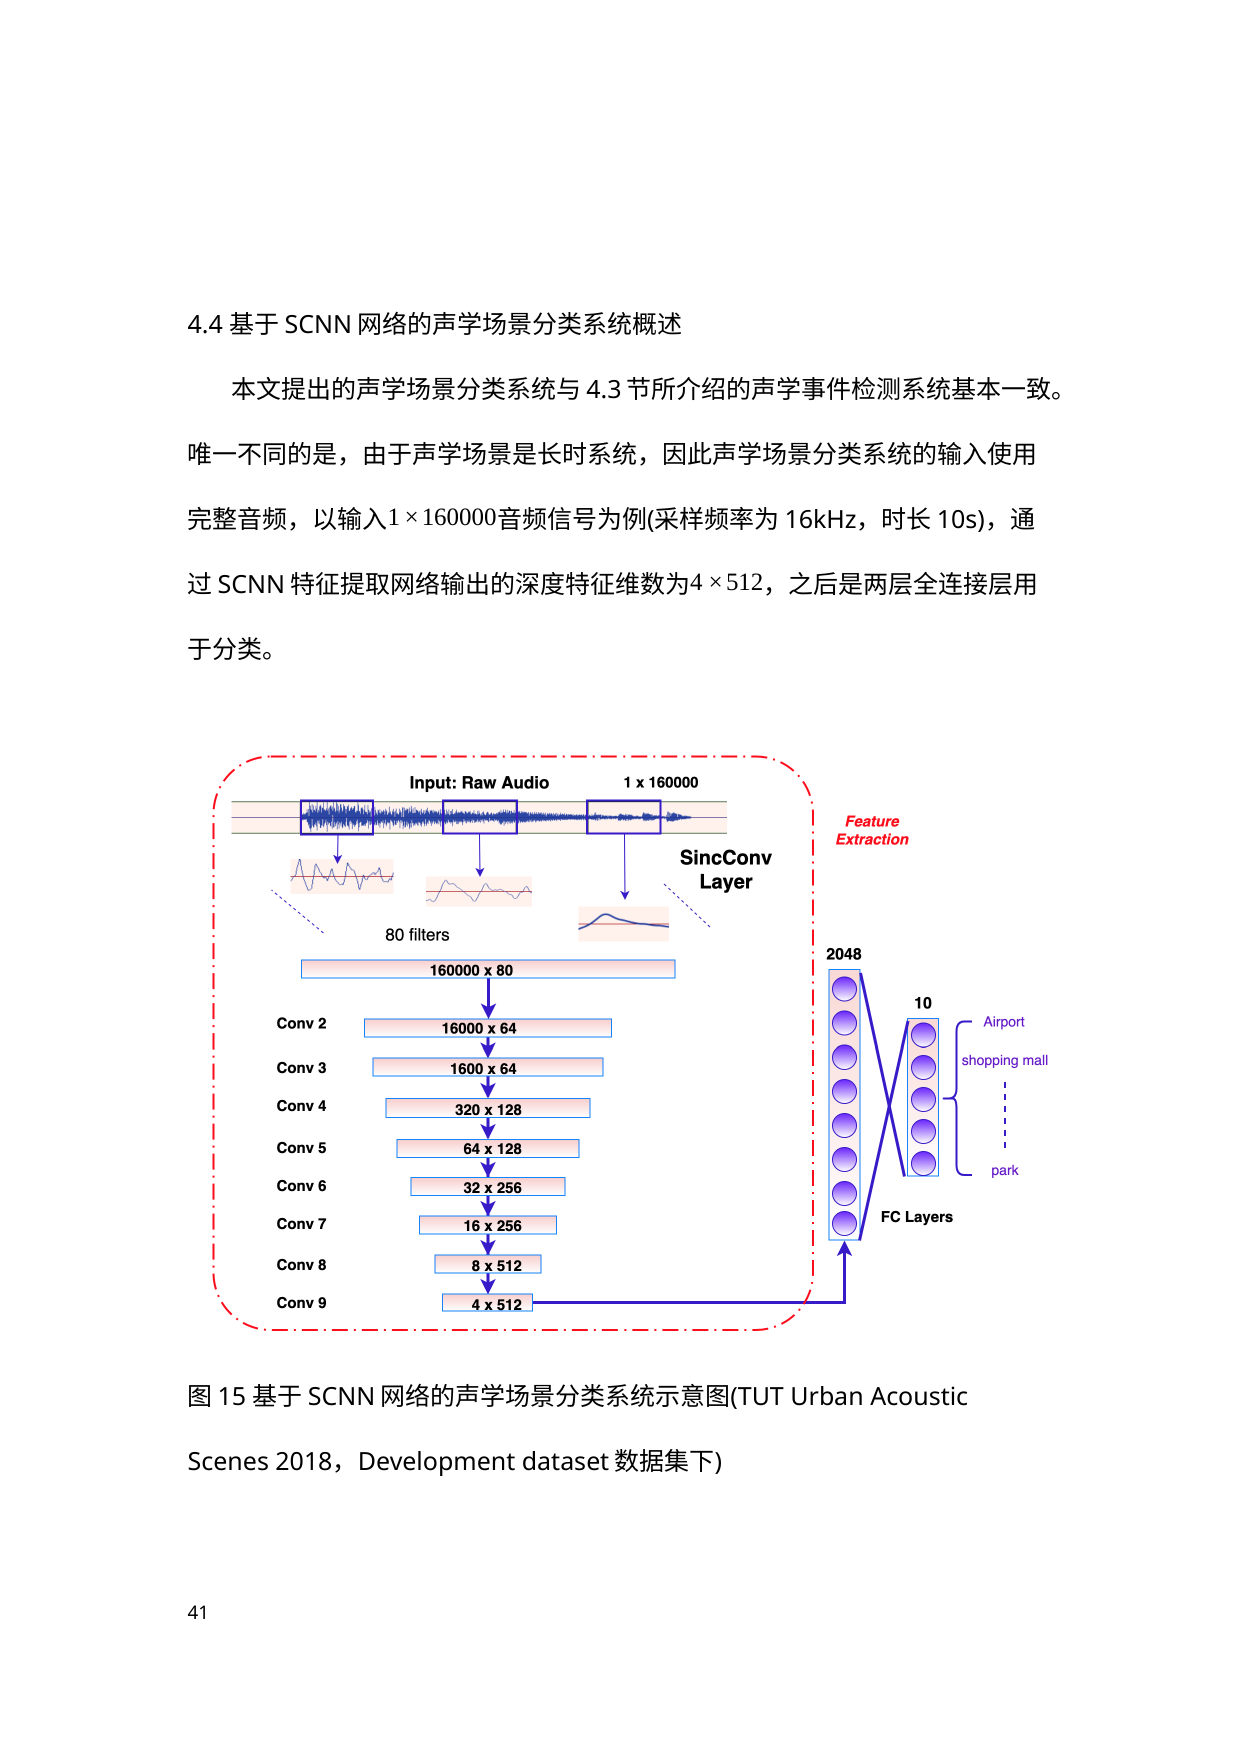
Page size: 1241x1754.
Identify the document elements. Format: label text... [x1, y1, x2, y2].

text 4.4 基于SCNN网络的声学场景分类系统概述 [187, 290, 1053, 355]
picture [187, 744, 1053, 1351]
text 本文提出的声学场景分类系统与4.3节所介绍的声学事件检测系统基本一致。唯一不同的是，由于声学场景是长时系统，因此声学场景分类系统的输入使用完整音频，以输入音频信号为例(采样频率为16kHz，时长10s)，通过SCNN特征提取网络输出的深度特征维数为，之后是两层全连接层用于分类。 [187, 355, 1053, 680]
text 图15 基于SCNN网络的声学场景分类系统示意图(TUT Urban Acoustic Scenes 2018，Development dataset数据集下) [187, 1362, 1053, 1492]
